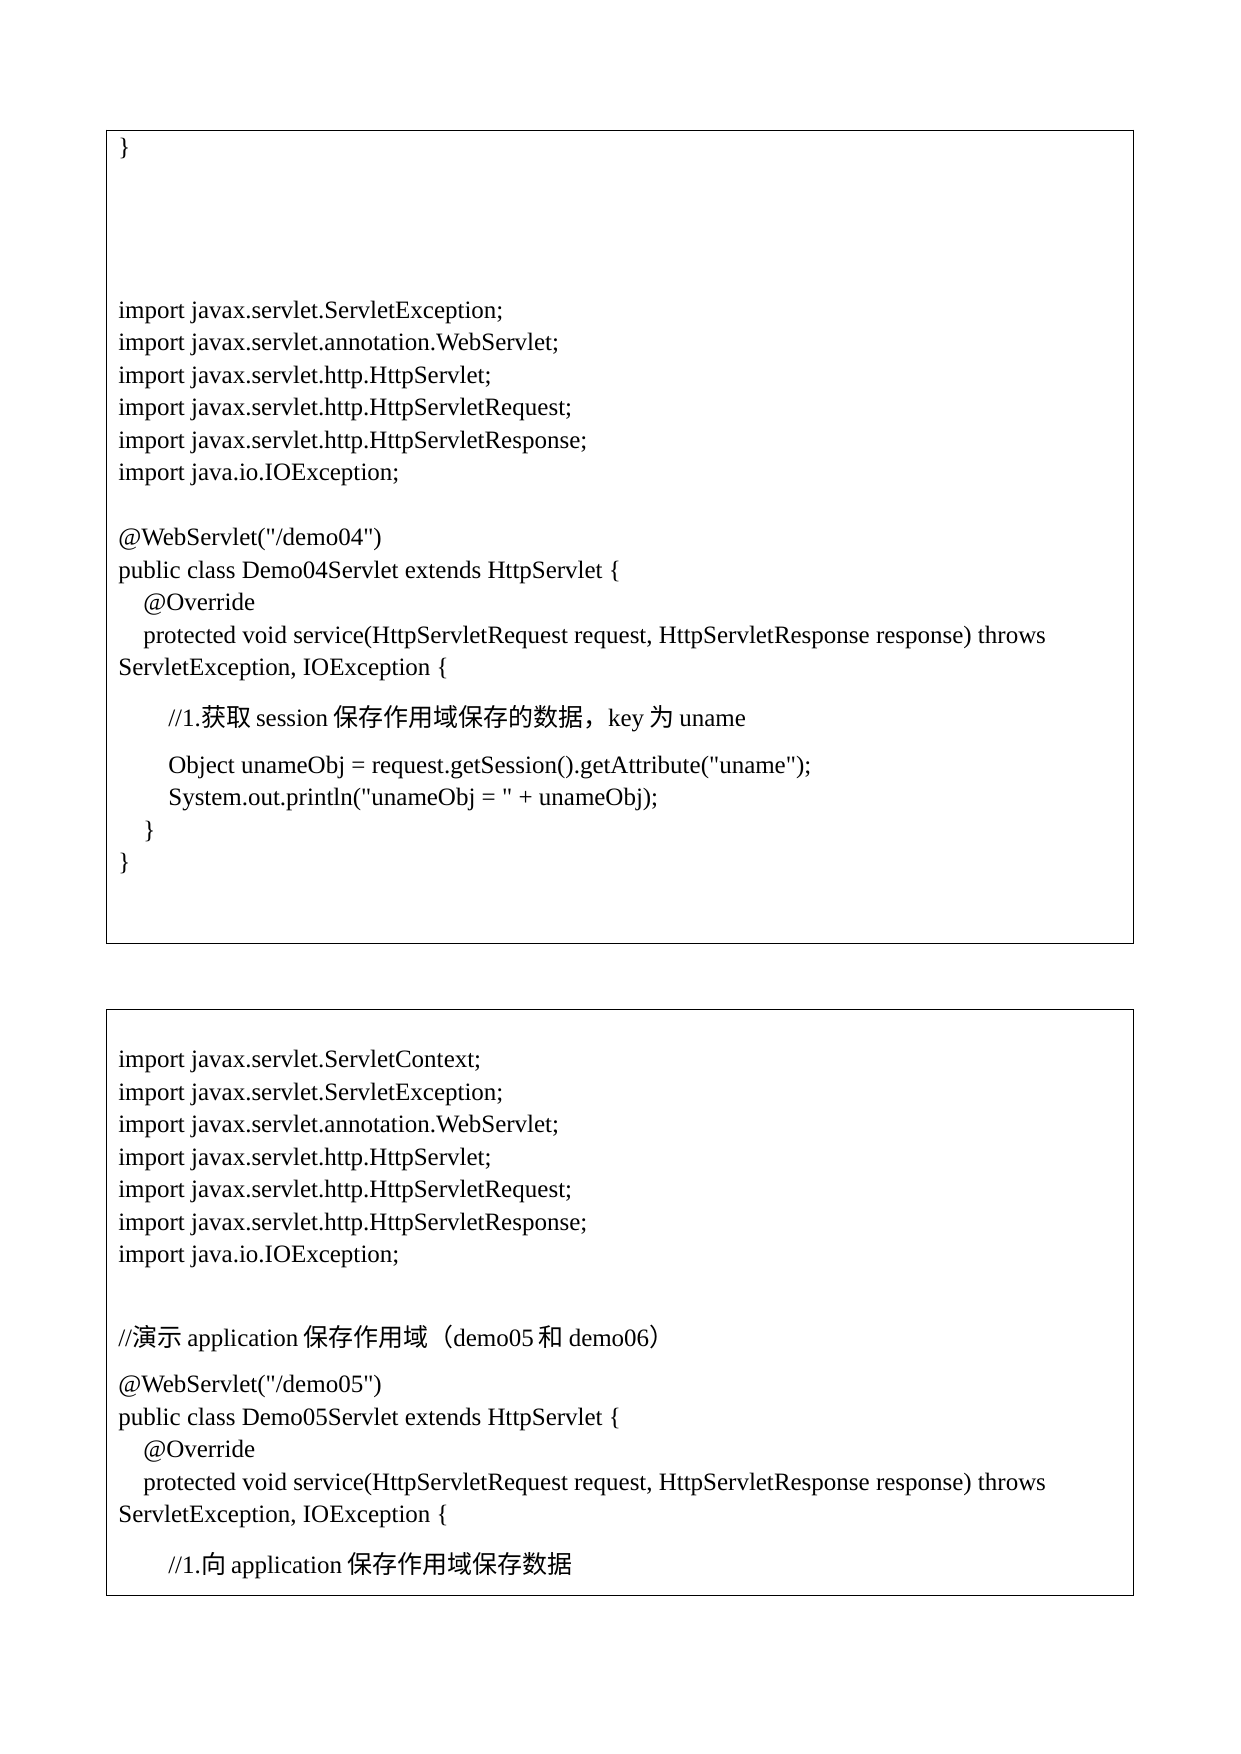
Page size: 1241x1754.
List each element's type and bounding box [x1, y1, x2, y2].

table_header [107, 131, 1133, 943]
table_header [107, 1010, 1133, 1595]
